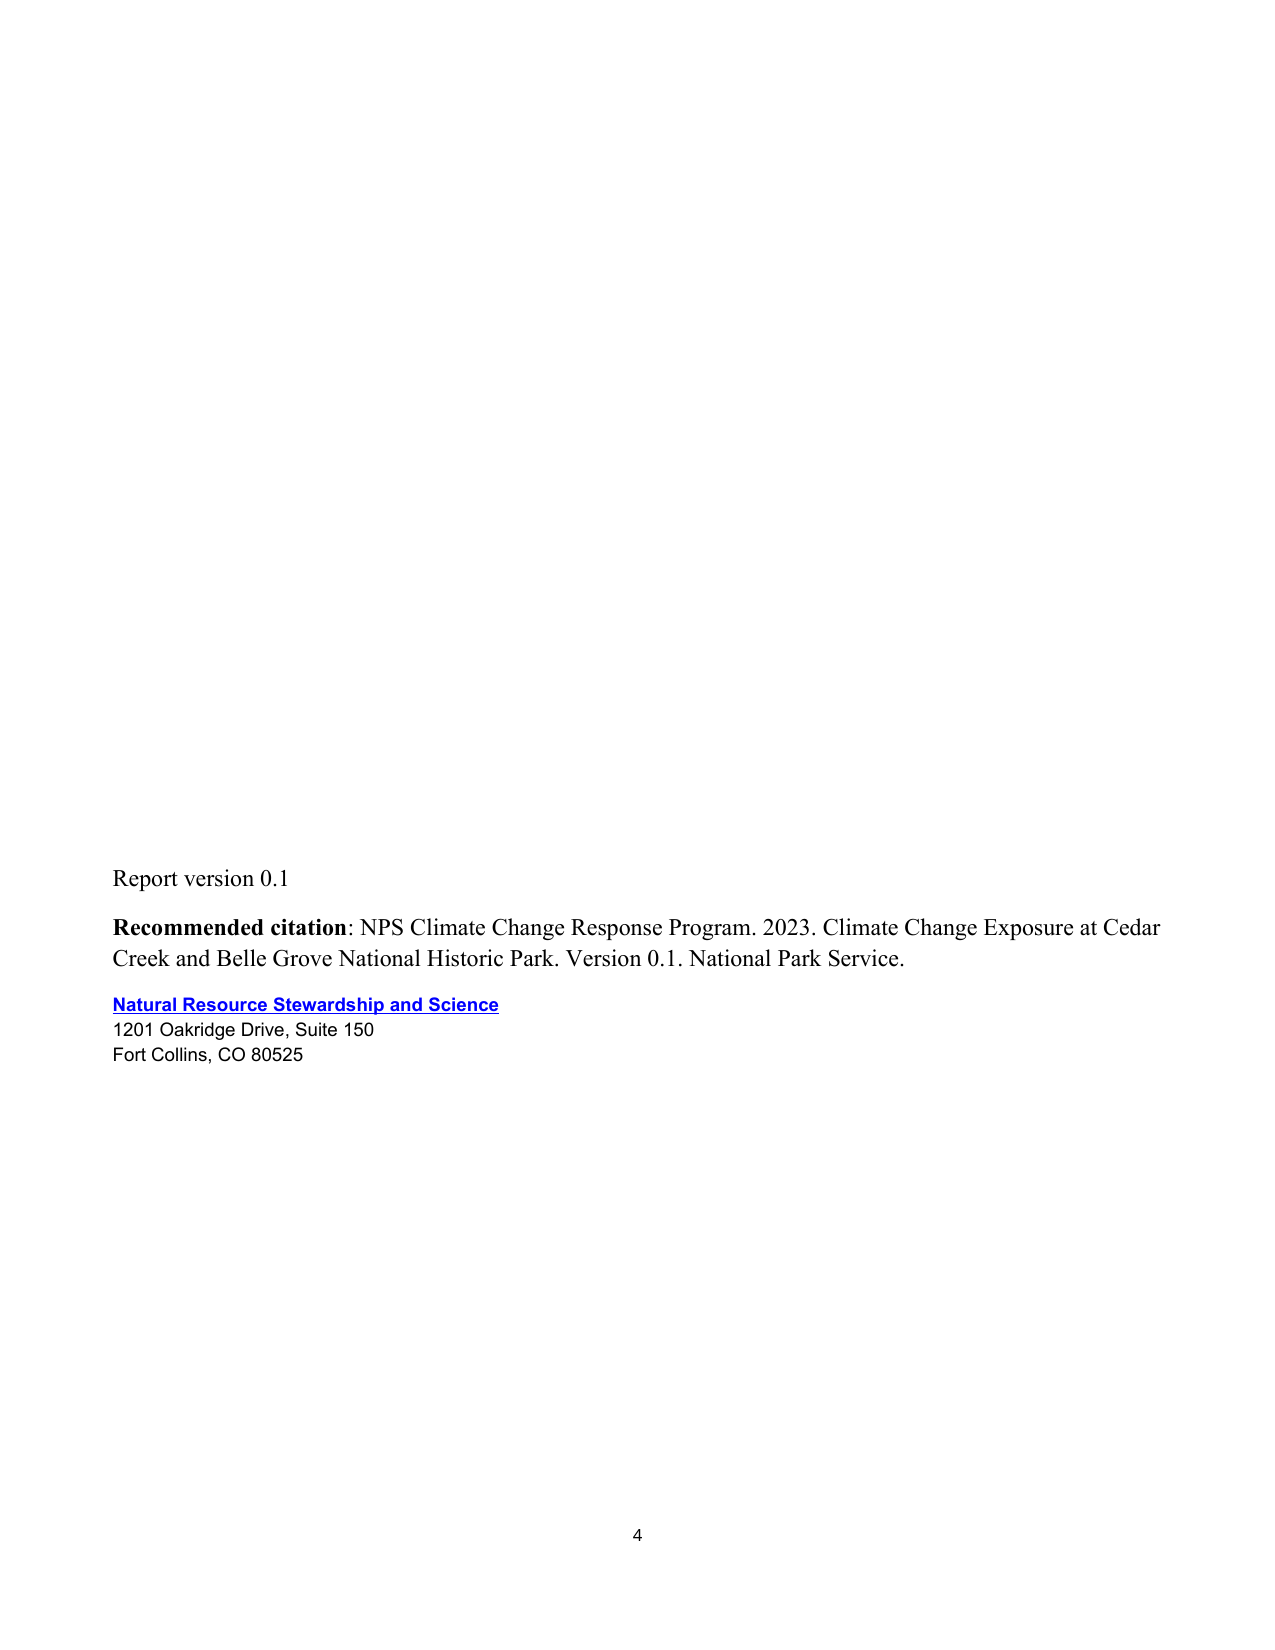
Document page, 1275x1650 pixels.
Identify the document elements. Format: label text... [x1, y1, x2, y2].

text 1201 Oakridge Drive, Suite 150 Fort Collins, CO 80525 [112, 1019, 1162, 1065]
text Report version 0.1 [112, 865, 1162, 892]
text Natural Resource Stewardship and Science [112, 994, 1162, 1016]
text Recommended citation: NPS Climate Change Response Program. 2023. Climate Change Exposure at Cedar Creek and Belle Grove National Historic Park. Version 0.1. National Park Service. [112, 914, 1162, 972]
